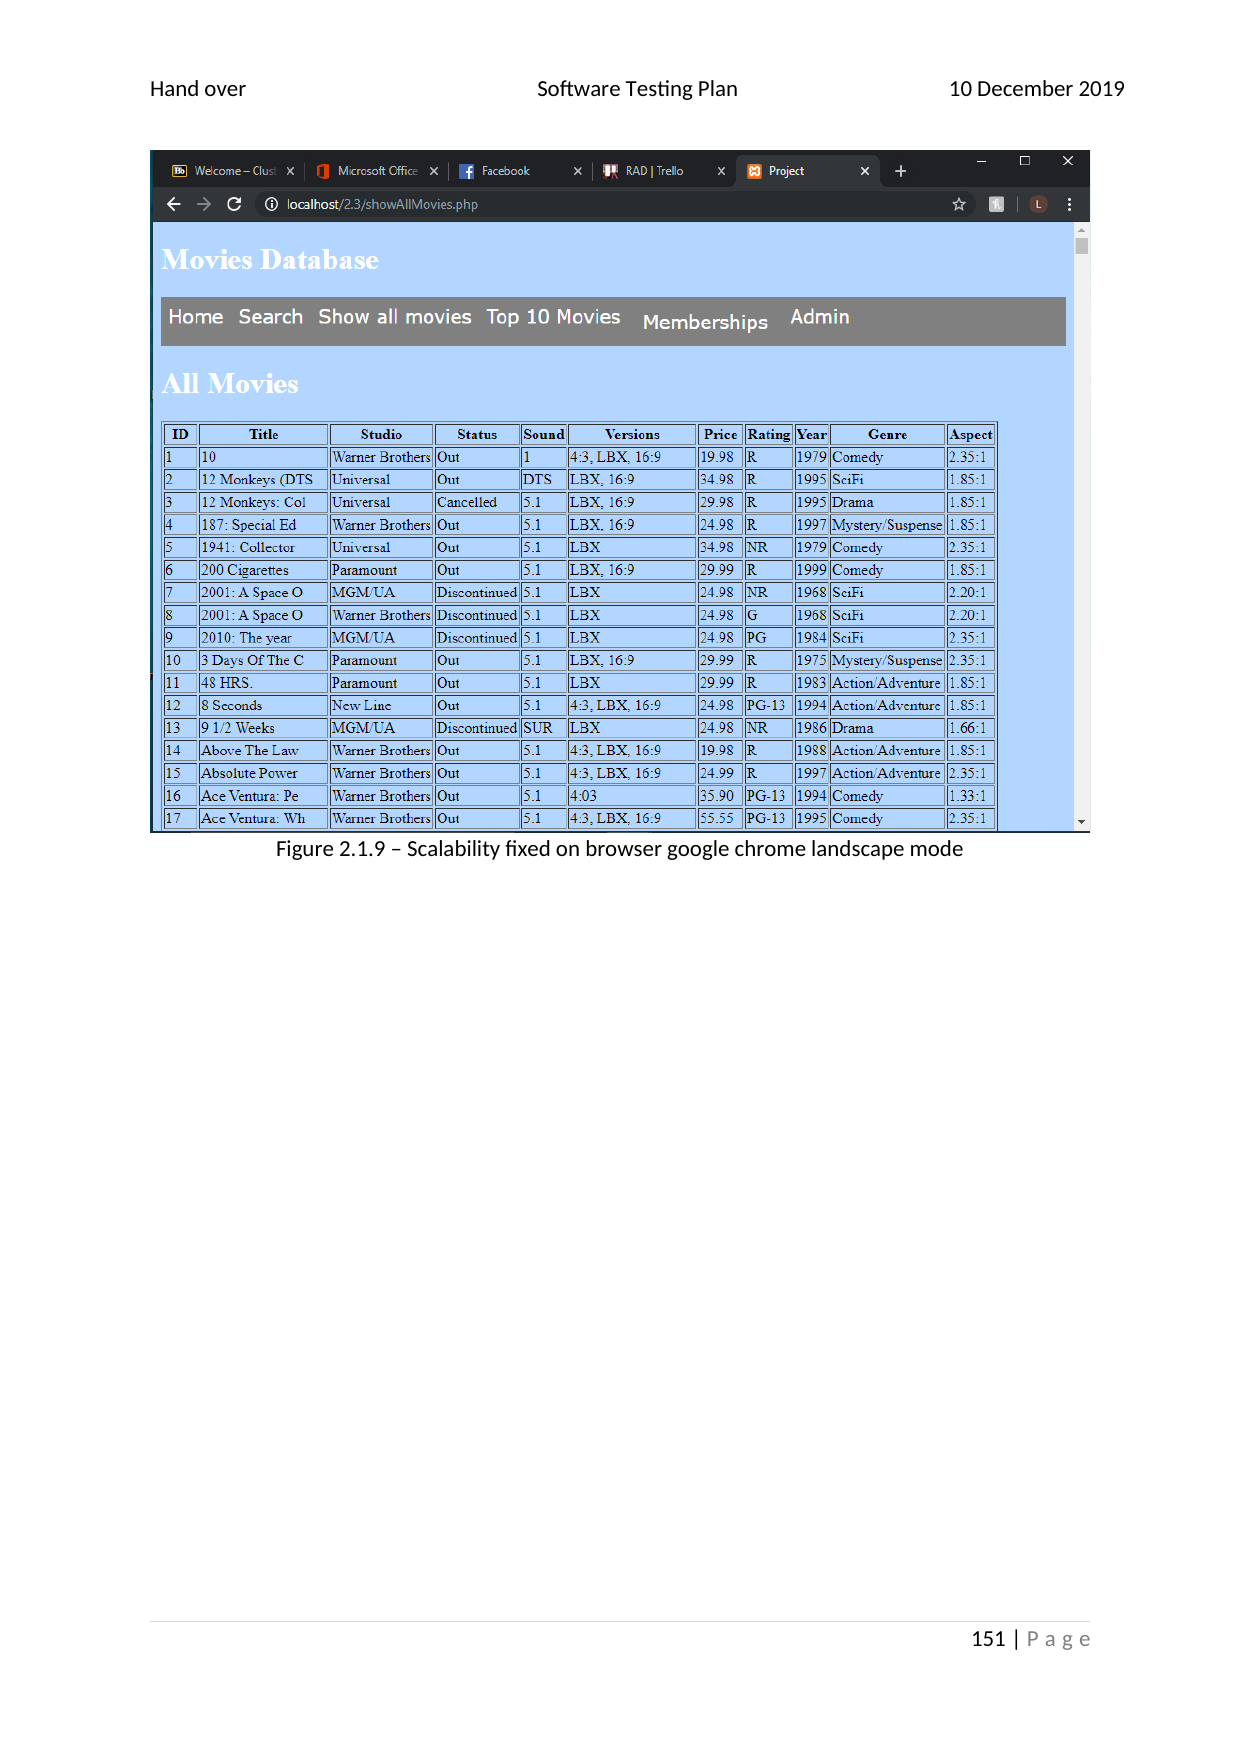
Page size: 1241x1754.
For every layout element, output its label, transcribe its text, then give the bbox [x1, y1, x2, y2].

text Figure 2.1.5 – Scalability fixed on browser IE landscape mode Figure 2.1.6 – Scalability fixed on browser IE portrait mode Figure 2.1.7 – Scalability fixed on browser firefox landscape mode Figure 2.1.8 – Scalability fixed on browser IE portrait mode Figure 2.1.9 – Scalability fixed on browser google chrome landscape mode Figure 2.1.10 – Scalability fixed on browser google chrome portrait mode [150, 833, 1090, 862]
picture [150, 150, 1091, 833]
